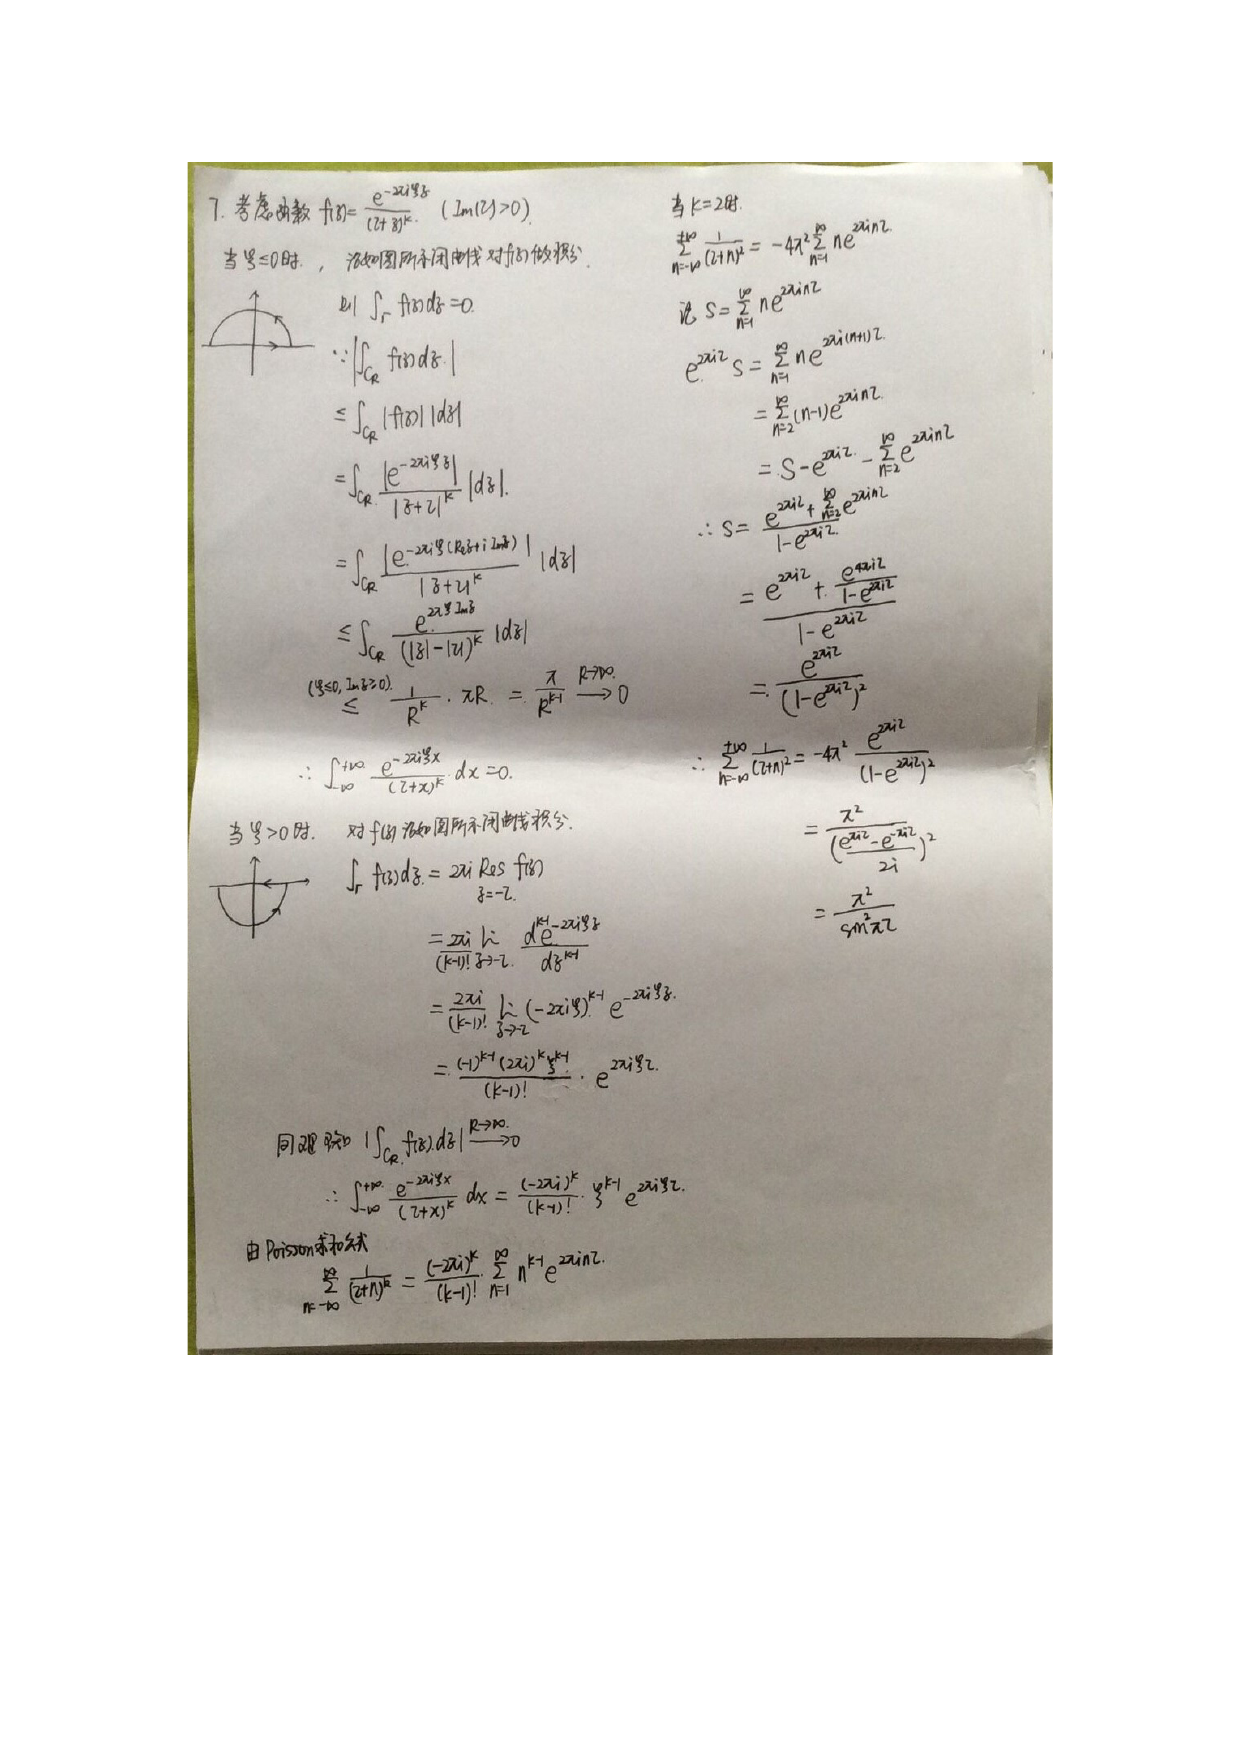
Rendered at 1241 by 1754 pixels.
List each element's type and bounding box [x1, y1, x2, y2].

picture [187, 162, 1053, 1355]
